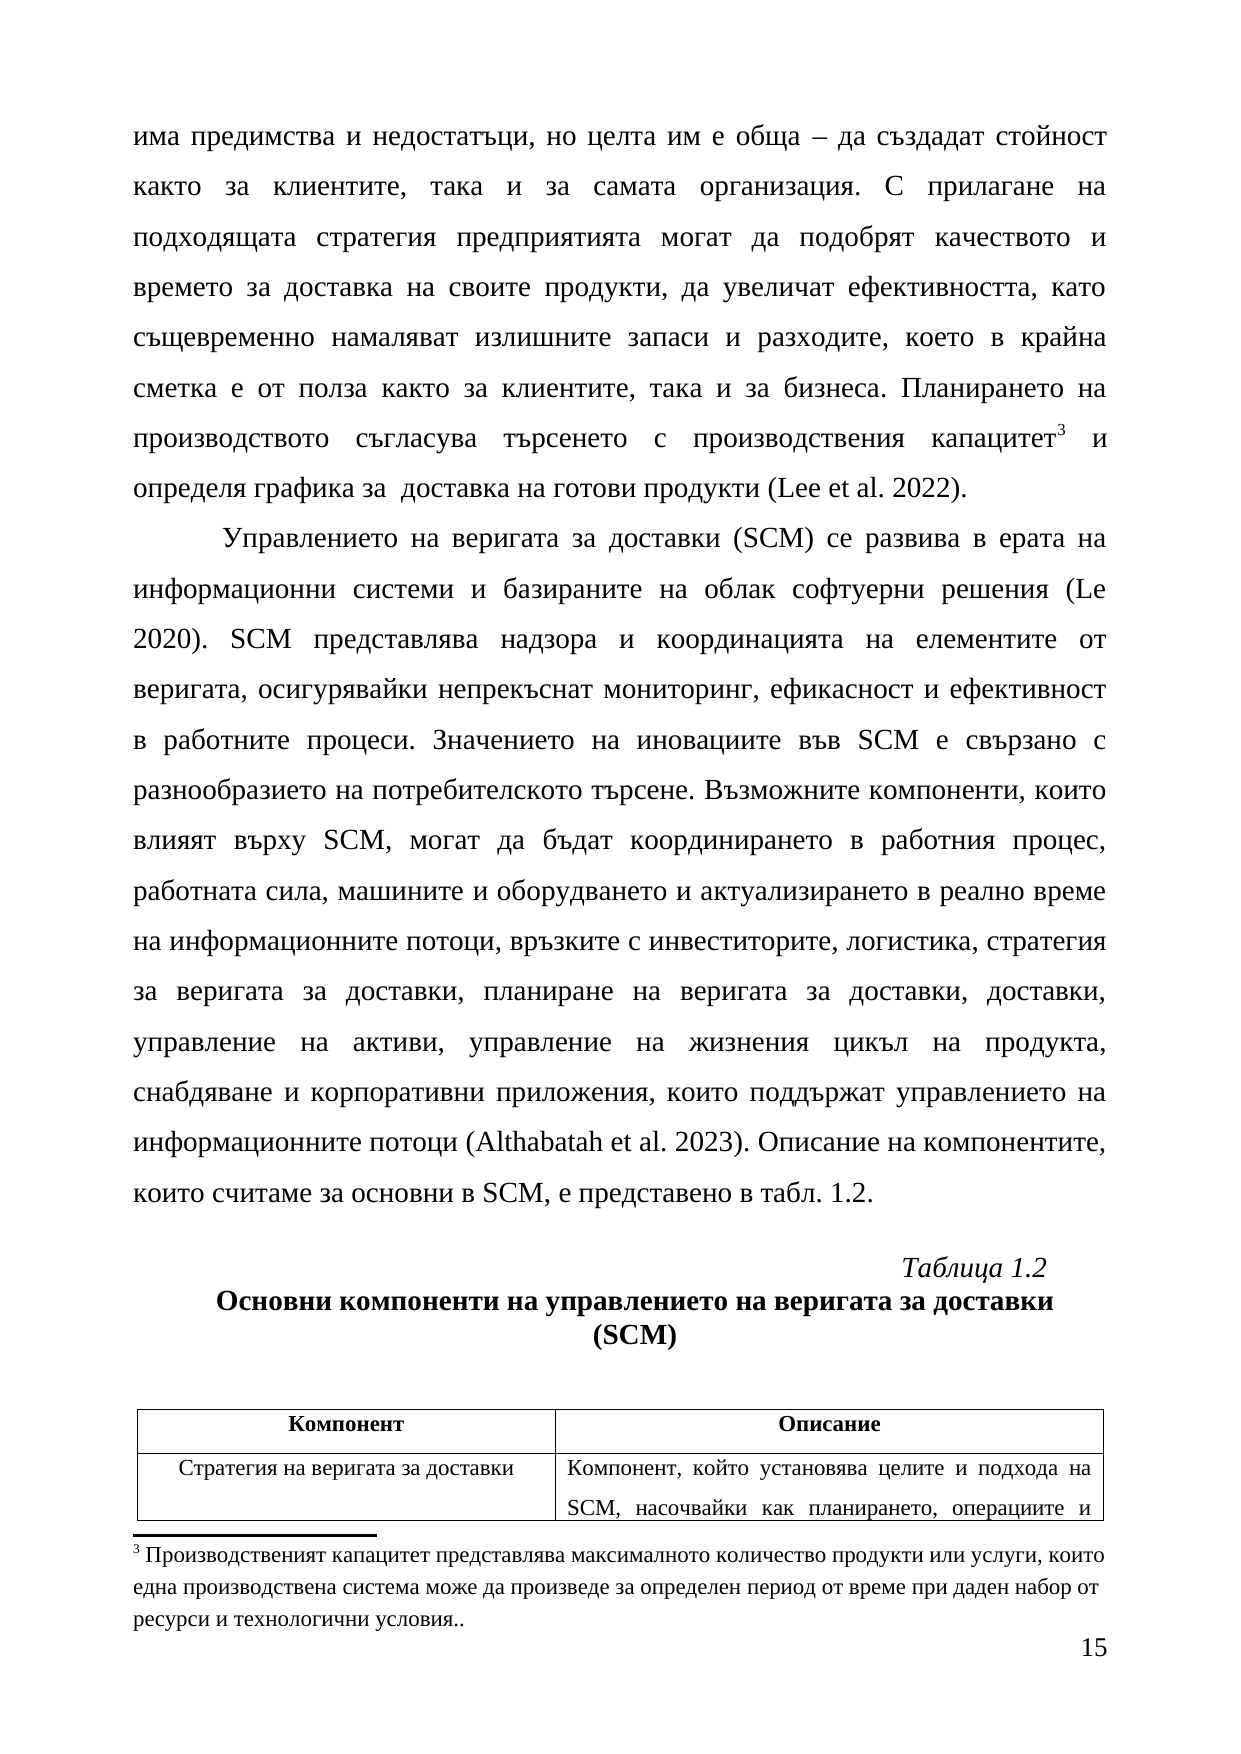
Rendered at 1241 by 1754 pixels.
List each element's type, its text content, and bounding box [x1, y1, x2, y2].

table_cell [138, 1454, 555, 1520]
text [133, 118, 1107, 504]
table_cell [556, 1454, 1103, 1520]
table_header Компонент [138, 1410, 555, 1453]
table_header Описание [556, 1410, 1103, 1453]
text Управлението на веригата за доставки (SCM) се развива в ерата на информационни системи и базираните на облак софтуерни решения (Le 2020). SCM представлява надзора и координацията на елементите от веригата, осигурявайки непрекъснат мониторинг, ефикасност и ефективност в работните процеси. Значението на иновациите във SCM е свързано с разнообразието на потребителското търсене. Възможните компоненти, които влияят върху SCM, могат да бъдат координирането в работния процес, работната сила, машините и оборудването и актуализирането в реално време на информационните потоци, връзките с инвеститорите, логистика, стратегия за веригата за доставки, планиране на веригата за доставки, доставки, управление на активи, управление на жизнения цикъл на продукта, снабдяване и корпоративни приложения, които поддържат управлението на информационните потоци (Althabatah et al. 2023). Описание на компонентите, които считаме за основни в SCM, e представенo в табл. 1.2. [133, 521, 1107, 1208]
title Таблица 1.2 Основни компоненти на управлението на веригата за доставки (SCM) [192, 1250, 1078, 1384]
